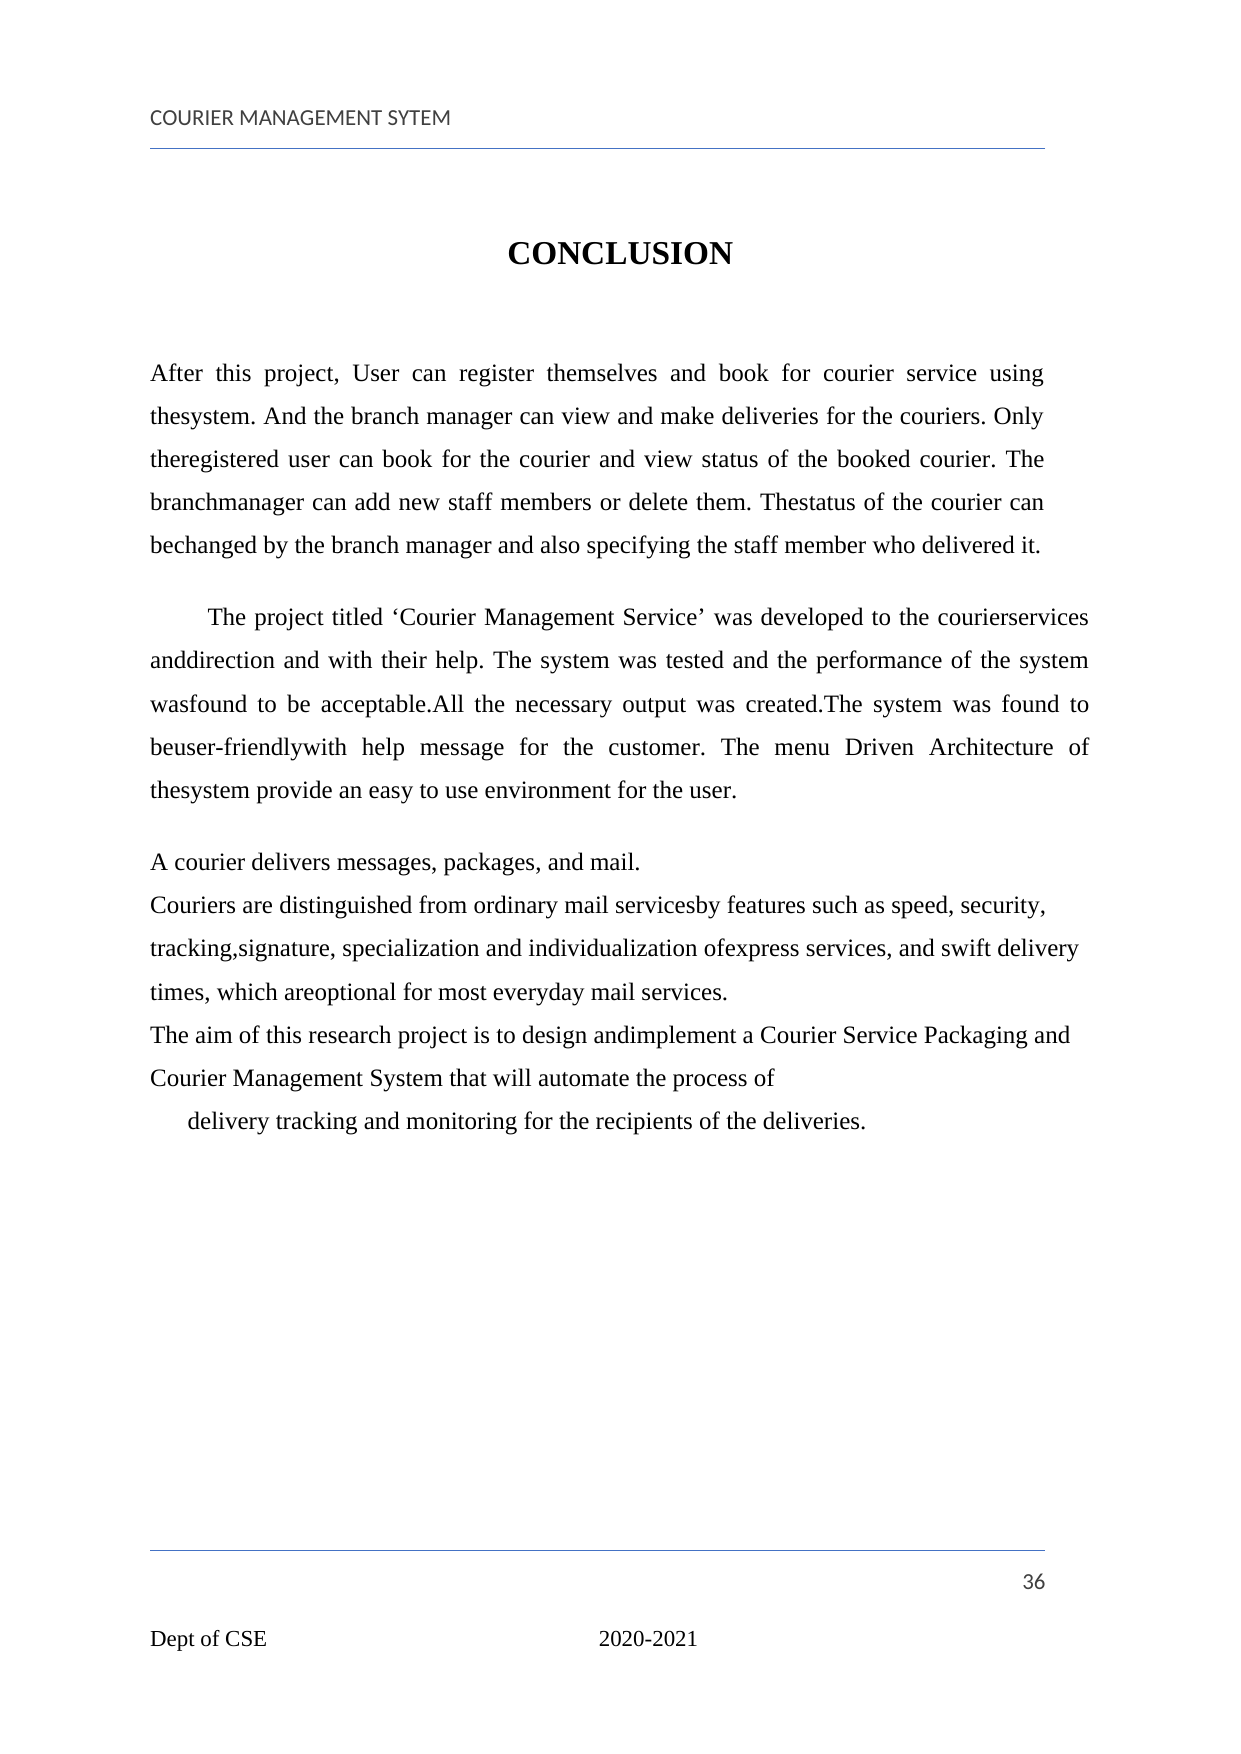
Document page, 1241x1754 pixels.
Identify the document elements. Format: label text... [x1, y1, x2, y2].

text delivery tracking and monitoring for the recipients of the deliveries. [150, 1106, 1090, 1135]
text CONCLUSION [150, 233, 1090, 272]
text The aim of this research project is to design andimplement a Courier Service Packaging and Courier Management System that will automate the process of [150, 1020, 1090, 1092]
text Couriers are distinguished from ordinary mail servicesby features such as speed, security, tracking,signature, specialization and individualization ofexpress services, and swift delivery times, which areoptional for most everyday mail services. [150, 890, 1090, 1005]
text A courier delivers messages, packages, and mail. [150, 847, 1090, 876]
text After this project, User can register themselves and book for courier service using thesystem. And the branch manager can view and make deliveries for the couriers. Only theregistered user can book for the courier and view status of the booked courier. The branchmanager can add new staff members or delete them. Thestatus of the courier can bechanged by the branch manager and also specifying the staff member who delivered it. [150, 358, 1045, 559]
text The project titled ‘Courier Management Service’ was developed to the courierservices anddirection and with their help. The system was tested and the performance of the system wasfound to be acceptable.All the necessary output was created.The system was found to beuser-friendlywith help message for the customer. The menu Driven Architecture of thesystem provide an easy to use environment for the user. [150, 602, 1090, 804]
